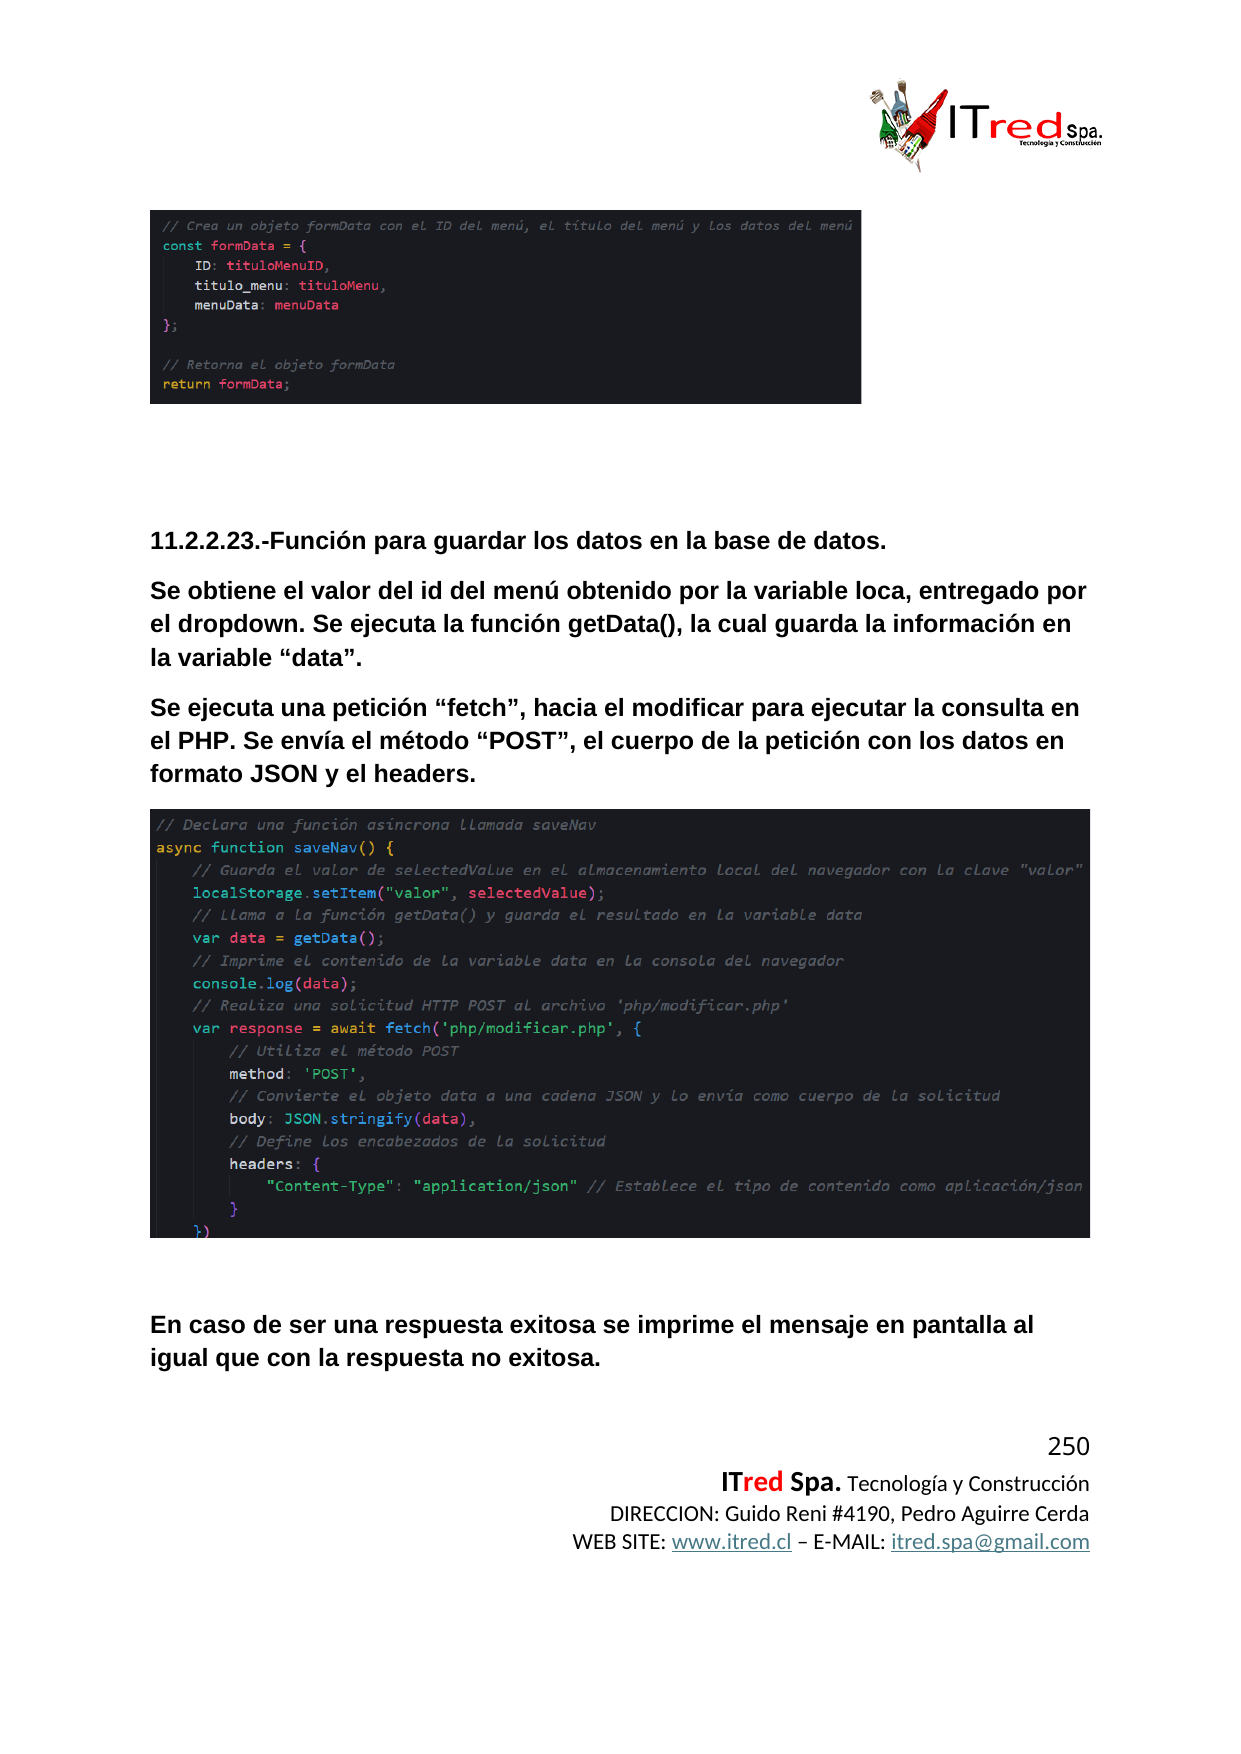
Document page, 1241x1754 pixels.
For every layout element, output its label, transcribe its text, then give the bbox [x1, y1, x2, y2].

text Se obtiene el valor del id del menú obtenido por la variable loca, entregado por el dropdown. Se ejecuta la función getData(), la cual guarda la información en la variable “data”. [150, 576, 1090, 672]
text En caso de ser una respuesta exitosa se imprime el mensaje en pantalla al igual que con la respuesta no exitosa. [150, 1310, 1090, 1372]
picture [150, 210, 862, 404]
text Se ejecuta una petición “fetch”, hacia el modificar para ejecutar la consulta en el PHP. Se envía el método “POST”, el cuerpo de la petición con los datos en formato JSON y el headers. [150, 693, 1090, 788]
picture [150, 809, 1091, 1238]
text 11.2.2.23.-Función para guardar los datos en la base de datos. [150, 526, 1090, 555]
picture [868, 77, 1102, 174]
